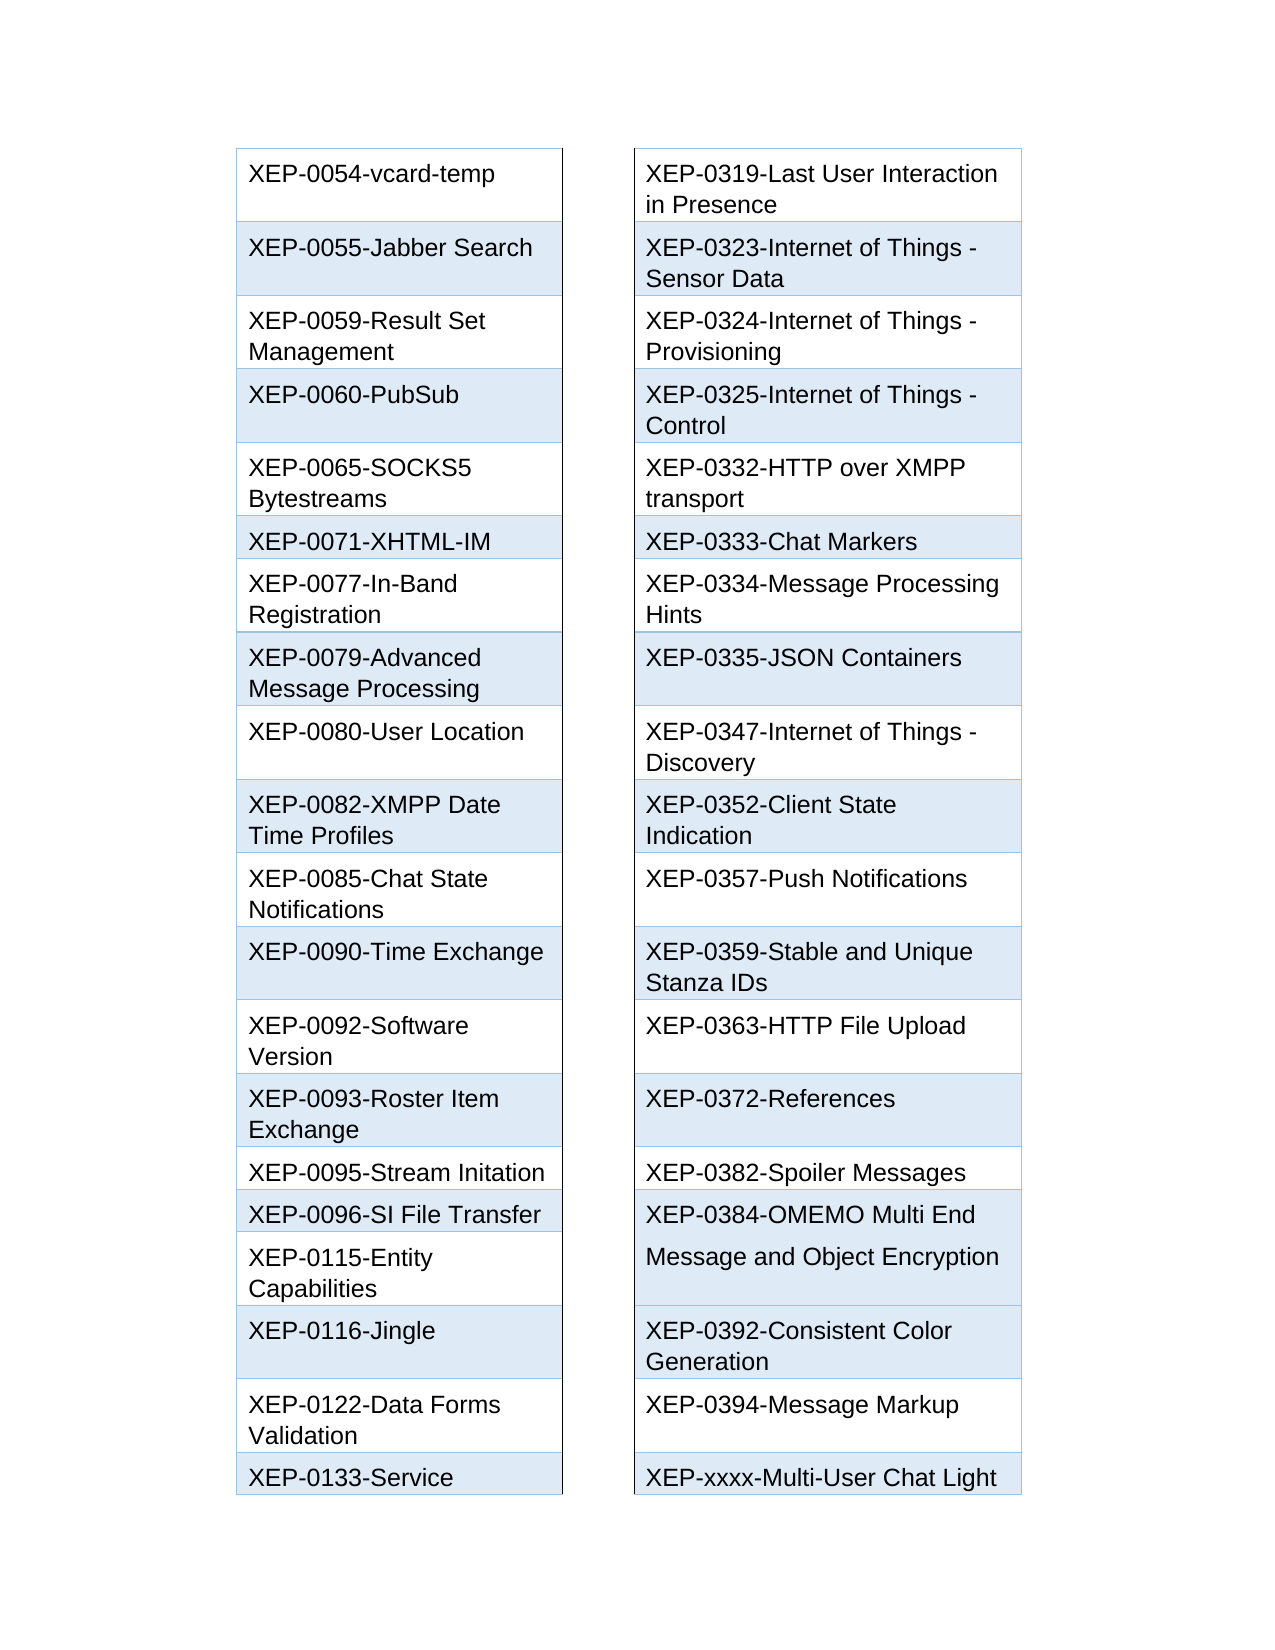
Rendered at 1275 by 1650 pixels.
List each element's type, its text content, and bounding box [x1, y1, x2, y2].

table_cell XEP-0090-Time Exchange [237, 927, 562, 999]
table_cell XEP-0092-Software Version [237, 1000, 562, 1073]
table_cell XEP-0054-vcard-temp [237, 149, 562, 221]
table_cell XEP-0082-XMPP Date Time Profiles [237, 780, 562, 852]
table_cell XEP-0077-In-Band Registration [237, 559, 562, 631]
table_cell XEP-0079-Advanced Message Processing [237, 633, 562, 705]
table_cell XEP-0093-Roster Item Exchange [237, 1074, 562, 1146]
table_cell XEP-0394-Message Markup [635, 1379, 1021, 1452]
table_cell XEP-0372-References [635, 1074, 1021, 1146]
table_cell XEP-0115-Entity Capabilities [237, 1232, 562, 1305]
table_cell XEP-0324-Internet of Things - Provisioning [635, 296, 1021, 368]
table_cell XEP-0080-User Location [237, 706, 562, 778]
table_cell XEP-0392-Consistent Color Generation [635, 1306, 1021, 1378]
table_cell XEP-0122-Data Forms Validation [237, 1379, 562, 1452]
table_cell XEP-0325-Internet of Things - Control [635, 369, 1021, 442]
table_cell XEP-0347-Internet of Things - Discovery [635, 706, 1021, 778]
table_cell XEP-0085-Chat State Notifications [237, 853, 562, 926]
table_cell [237, 1453, 562, 1494]
table_cell XEP-0357-Push Notifications [635, 853, 1021, 926]
table_cell XEP-0352-Client State Indication [635, 780, 1021, 852]
table_cell XEP-0359-Stable and Unique Stanza IDs [635, 927, 1021, 999]
table_cell XEP-0055-Jabber Search [237, 222, 562, 295]
table_cell XEP-0060-PubSub [237, 369, 562, 442]
table_cell XEP-0319-Last User Interaction in Presence [635, 149, 1021, 221]
table_cell XEP-0323-Internet of Things - Sensor Data [635, 222, 1021, 295]
table_cell XEP-0096-SI File Transfer [237, 1190, 562, 1231]
table_cell XEP-0382-Spoiler Messages [635, 1147, 1021, 1189]
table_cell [635, 1453, 1021, 1494]
table_cell XEP-0065-SOCKS5 Bytestreams [237, 443, 562, 515]
table_cell XEP-0059-Result Set Management [237, 296, 562, 368]
table_cell XEP-0384-OMEMO Multi End Message and Object Encryption [635, 1190, 1021, 1305]
table_cell XEP-0335-JSON Containers [635, 633, 1021, 705]
table_cell XEP-0116-Jingle [237, 1306, 562, 1378]
table_cell XEP-0332-HTTP over XMPP transport [635, 443, 1021, 515]
table_cell XEP-0334-Message Processing Hints [635, 559, 1021, 631]
table_cell XEP-0095-Stream Initation [237, 1147, 562, 1189]
table_cell XEP-0363-HTTP File Upload [635, 1000, 1021, 1073]
table_cell XEP-0071-XHTML-IM [237, 516, 562, 558]
table_cell XEP-0333-Chat Markers [635, 516, 1021, 558]
